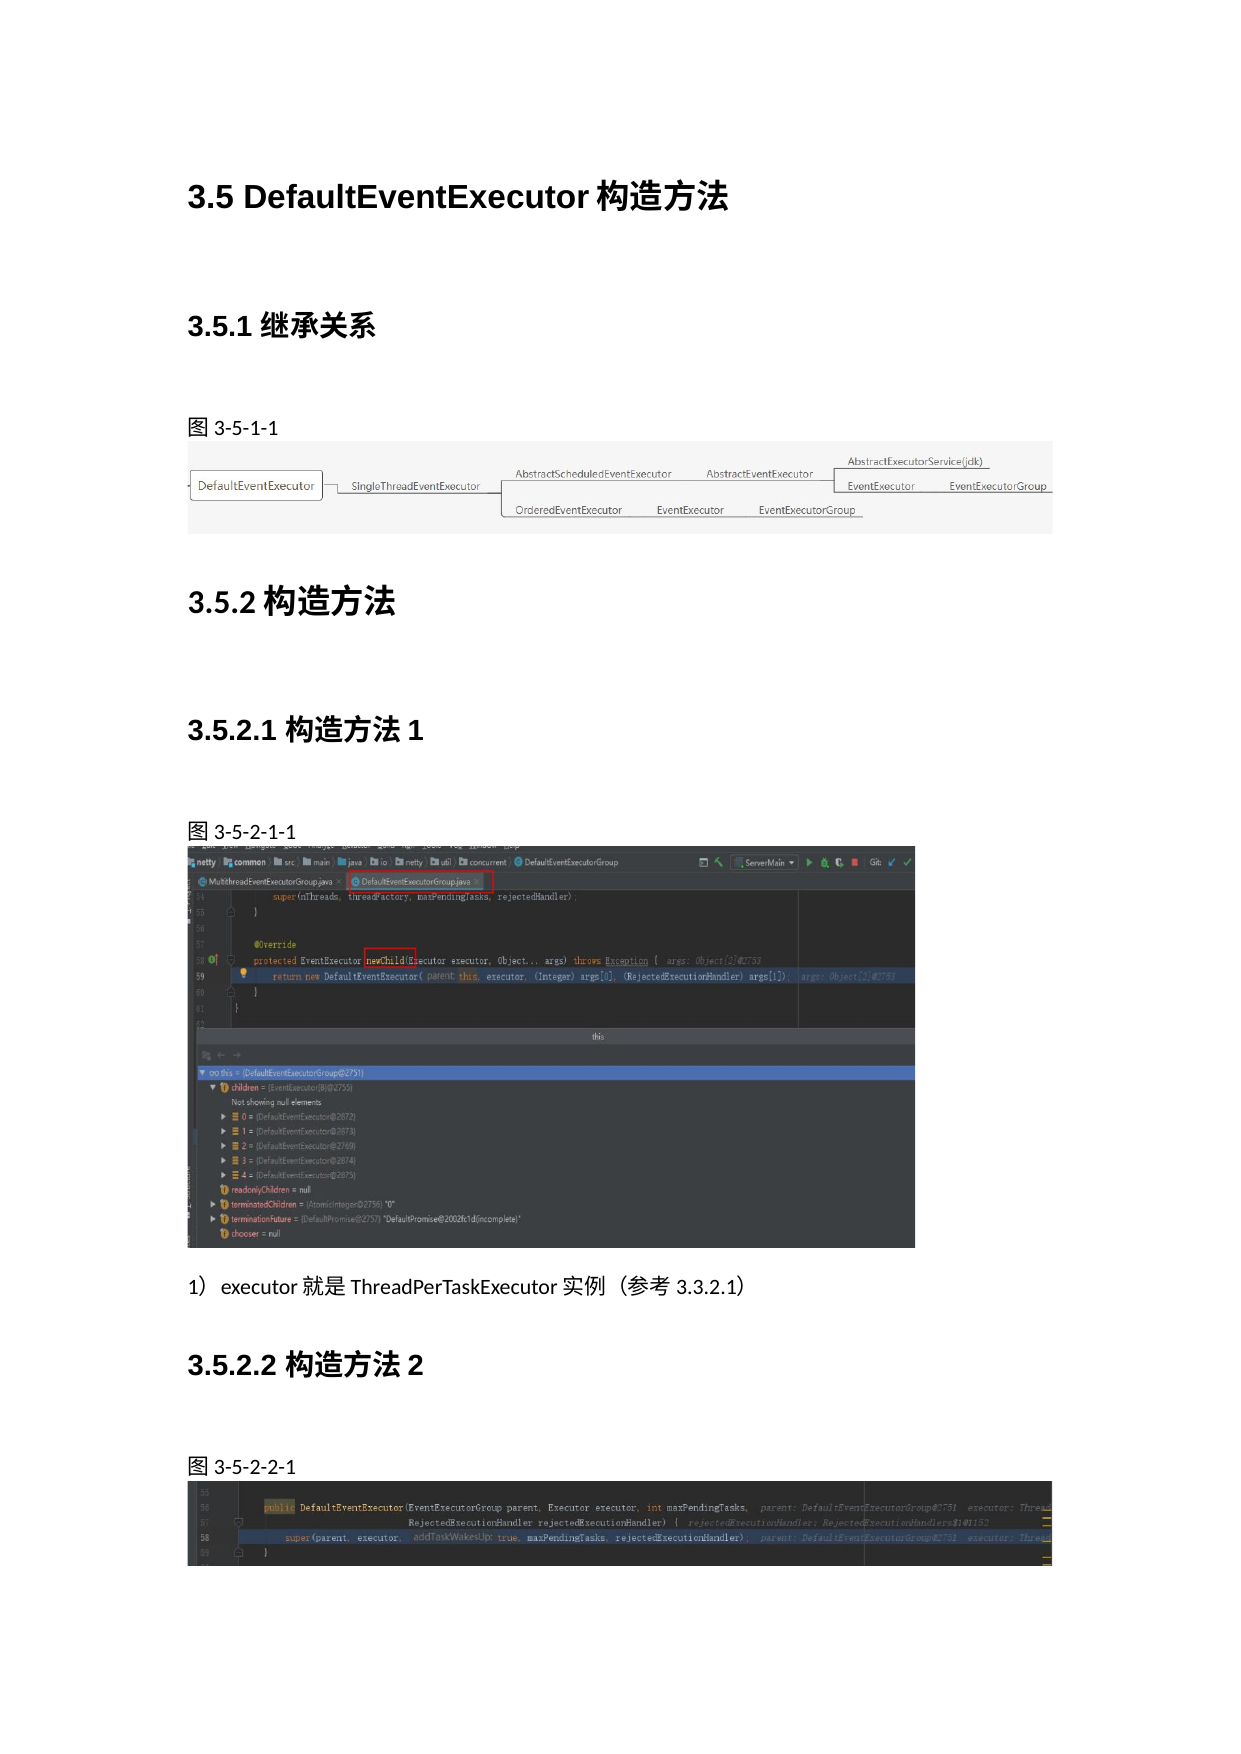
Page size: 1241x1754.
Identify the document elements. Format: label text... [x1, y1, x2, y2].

subtitle 3.5.2.2 构造方法2 [187, 1330, 1053, 1395]
text 图3-5-2-1-1 [187, 814, 1053, 846]
text 图3-5-1-1 [187, 409, 1053, 441]
subtitle 3.5.2.1 构造方法1 [187, 695, 1053, 760]
subtitle 3.5 DefaultEventExecutor构造方法 [187, 162, 1053, 227]
subtitle 3.5.2 构造方法 [187, 566, 1053, 631]
picture [187, 441, 1053, 534]
text 图3-5-2-2-1 [187, 1449, 1053, 1481]
picture [187, 1481, 1053, 1566]
list executor就是ThreadPerTaskExecutor实例（参考3.3.2.1） [187, 1269, 1053, 1301]
subtitle 3.5.1 继承关系 [187, 291, 1053, 356]
picture [187, 846, 916, 1248]
